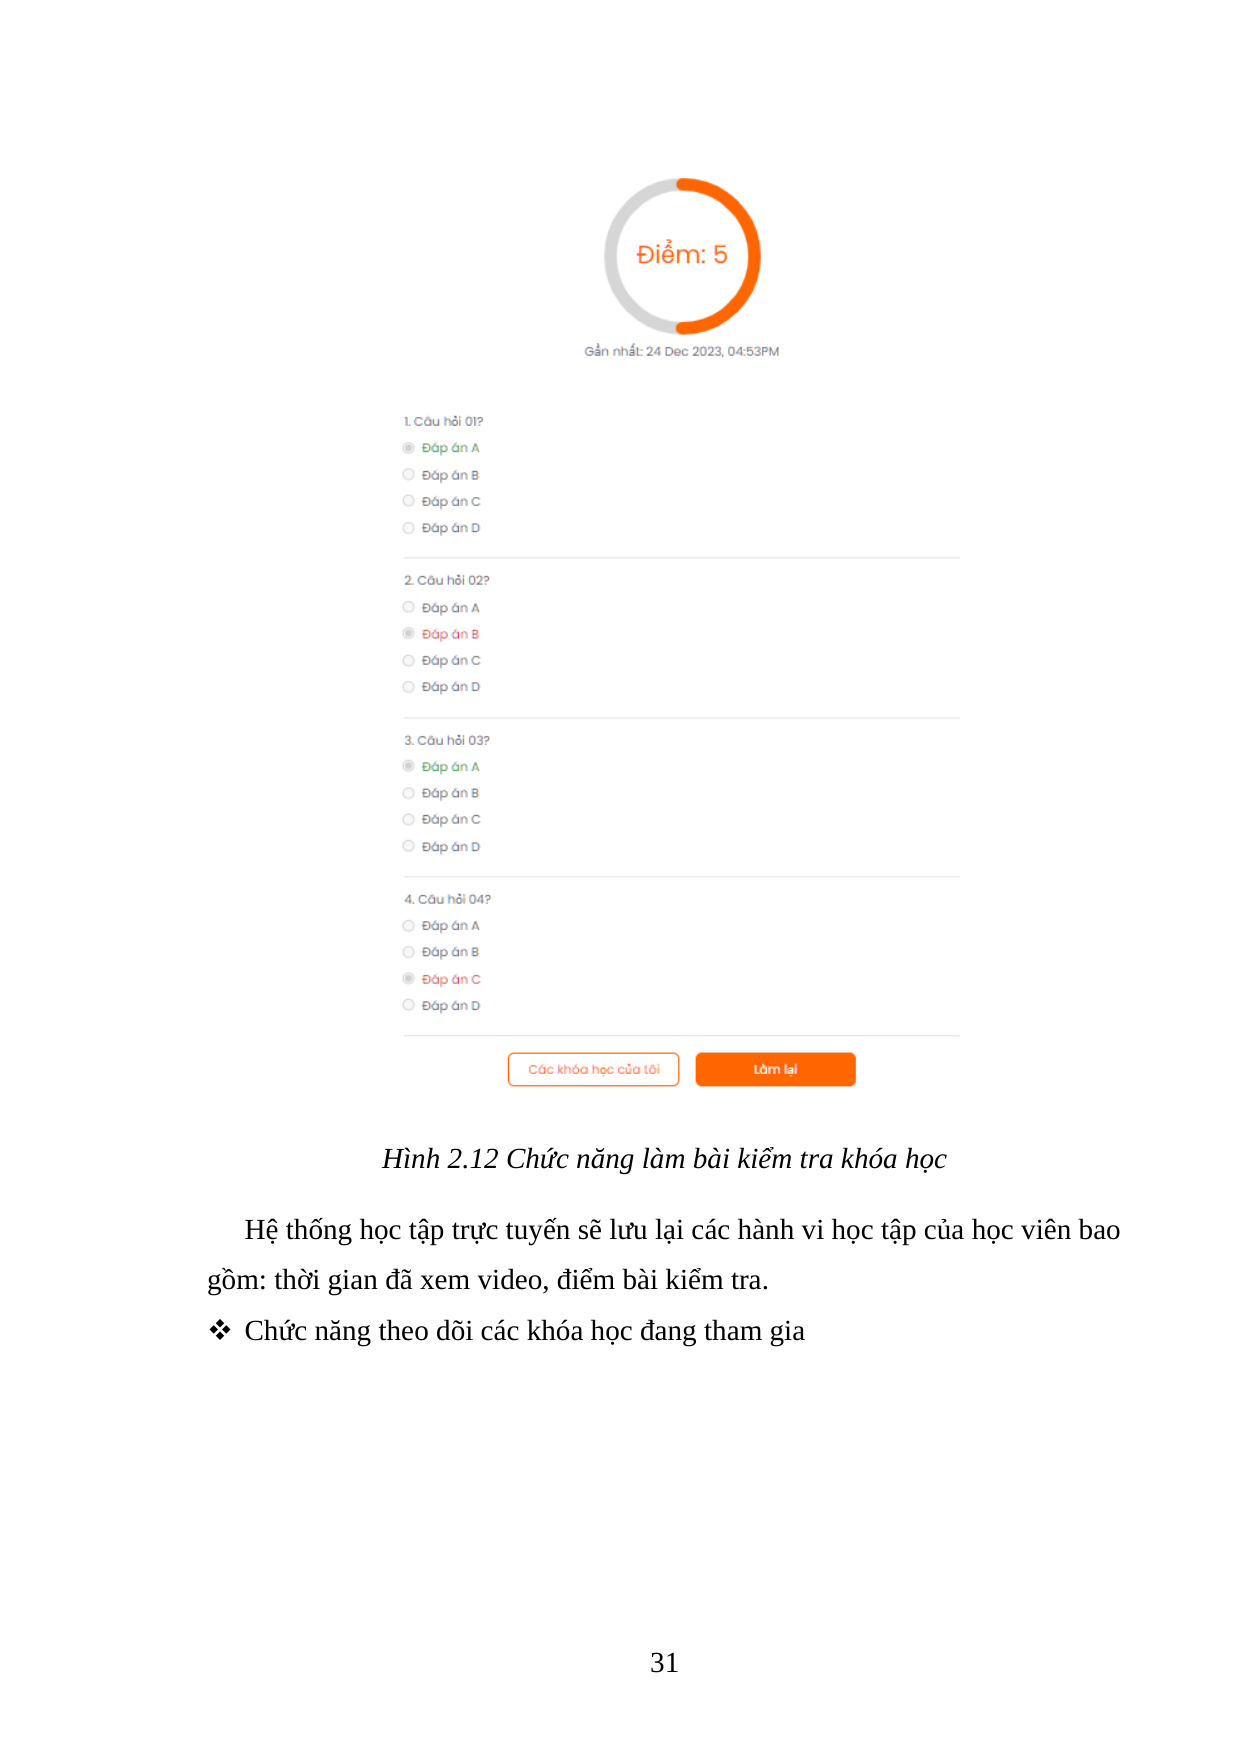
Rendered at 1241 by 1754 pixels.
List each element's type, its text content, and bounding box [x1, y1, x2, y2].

picture [354, 147, 975, 1124]
text Hệ thống học tập trực tuyến sẽ lưu lại các hành vi học tập của học viên bao gồm: thời gian đã xem video, điểm bài kiểm tra. [207, 1212, 1122, 1296]
list Chức năng theo dõi các khóa học đang tham gia [207, 1313, 1122, 1346]
